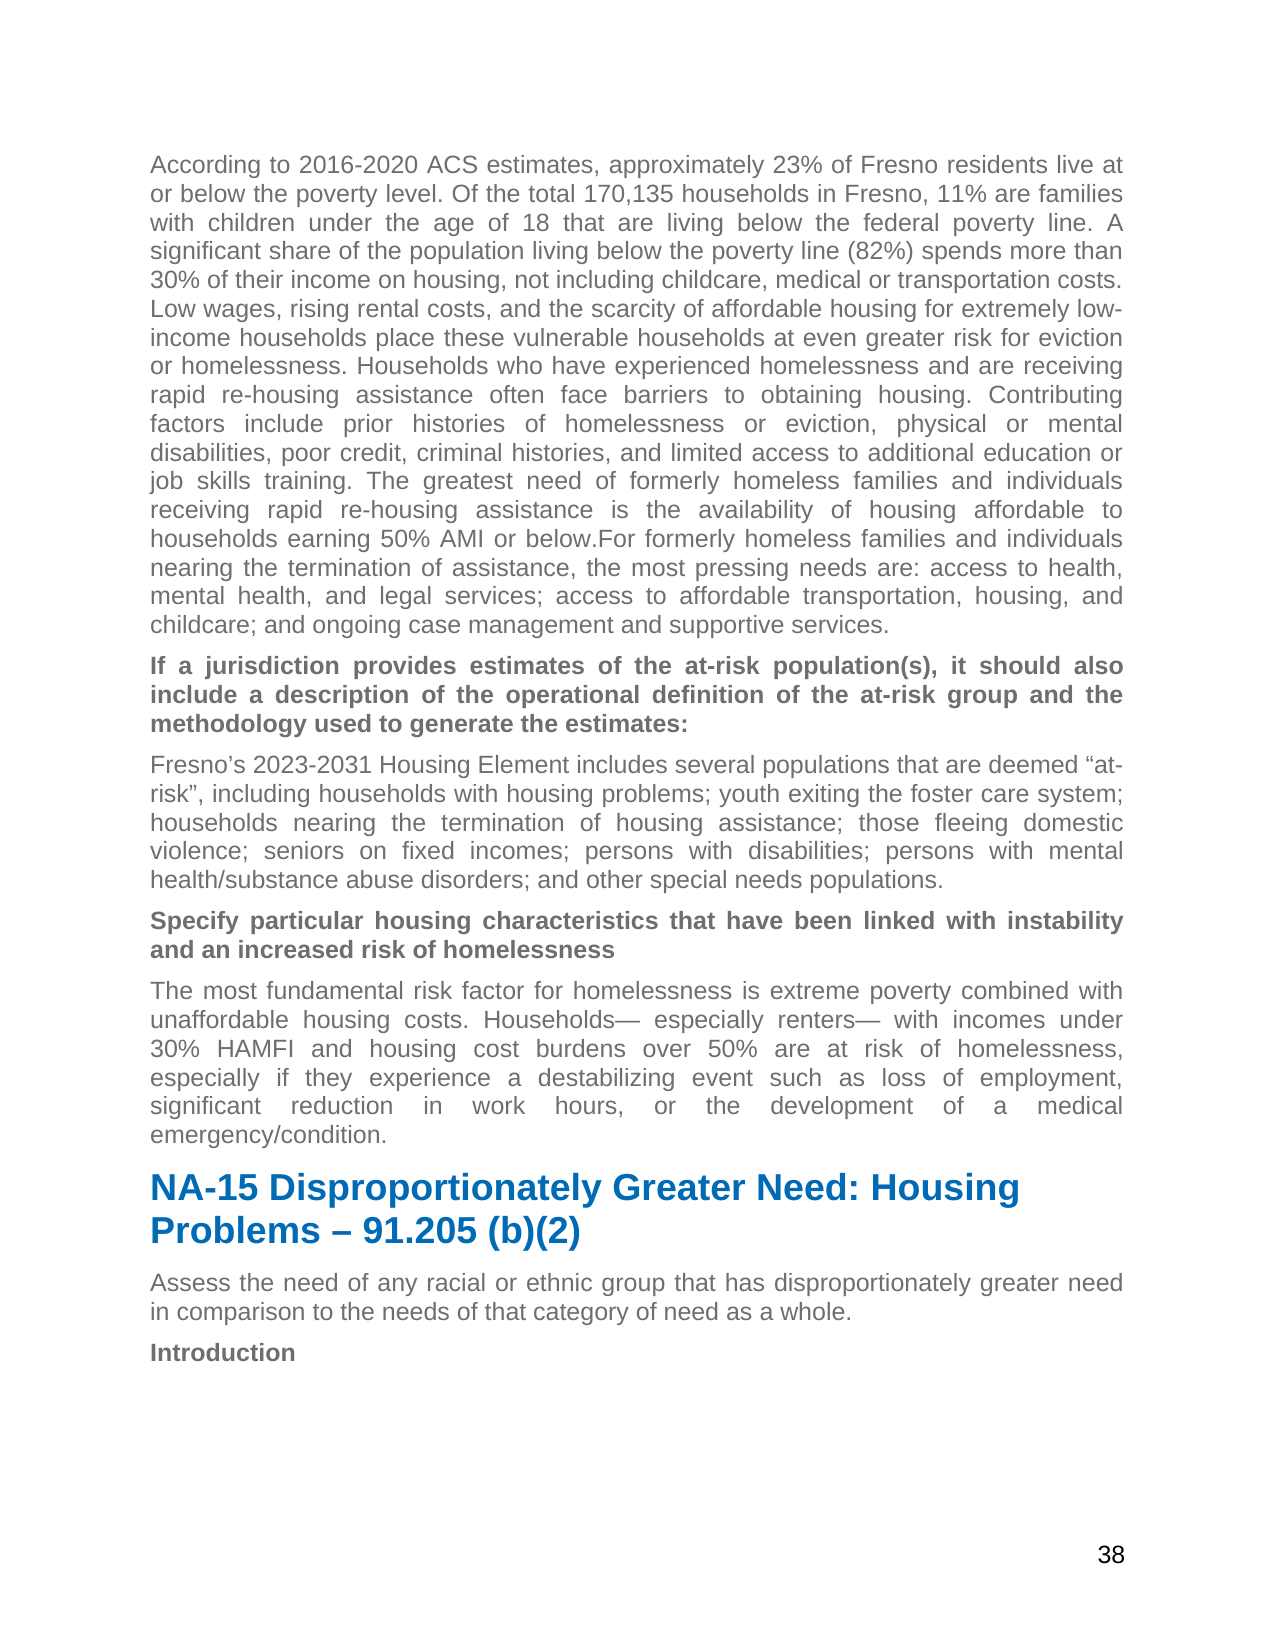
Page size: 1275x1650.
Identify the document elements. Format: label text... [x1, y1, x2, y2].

text Assess the need of any racial or ethnic group that has disproportionately greater need in comparison to the needs of that category of need as a whole. [150, 1268, 1125, 1326]
text Fresno’s 2023-2031 Housing Element includes several populations that are deemed “at-risk”, including households with housing problems; youth exiting the foster care system; households nearing the termination of housing assistance; those fleeing domestic violence; seniors on fixed incomes; persons with disabilities; persons with mental health/substance abuse disorders; and other special needs populations. [150, 750, 1125, 894]
subtitle NA-15 Disproportionately Greater Need: Housing Problems – 91.205 (b)(2) [150, 1165, 1125, 1252]
text Specify particular housing characteristics that have been linked with instability and an increased risk of homelessness [150, 906, 1125, 964]
text The most fundamental risk factor for homelessness is extreme poverty combined with unaffordable housing costs. Households— especially renters— with incomes under 30% HAMFI and housing cost burdens over 50% are at risk of homelessness, especially if they experience a destabilizing event such as loss of employment, significant reduction in work hours, or the development of a medical emergency/condition. [150, 976, 1125, 1149]
text Introduction [150, 1338, 1125, 1367]
text According to 2016-2020 ACS estimates, approximately 23% of Fresno residents live at or below the poverty level. Of the total 170,135 households in Fresno, 11% are families with children under the age of 18 that are living below the federal poverty line. A significant share of the population living below the poverty line (82%) spends more than 30% of their income on housing, not including childcare, medical or transportation costs. Low wages, rising rental costs, and the scarcity of affordable housing for extremely low-income households place these vulnerable households at even greater risk for eviction or homelessness. Households who have experienced homelessness and are receiving rapid re-housing assistance often face barriers to obtaining housing. Contributing factors include prior histories of homelessness or eviction, physical or mental disabilities, poor credit, criminal histories, and limited access to additional education or job skills training. The greatest need of formerly homeless families and individuals receiving rapid re-housing assistance is the availability of housing affordable to households earning 50% AMI or below.For formerly homeless families and individuals nearing the termination of assistance, the most pressing needs are: access to health, mental health, and legal services; access to affordable transportation, housing, and childcare; and ongoing case management and supportive services. [150, 150, 1125, 639]
text If a jurisdiction provides estimates of the at-risk population(s), it should also include a description of the operational definition of the at-risk group and the methodology used to generate the estimates: [150, 651, 1125, 737]
